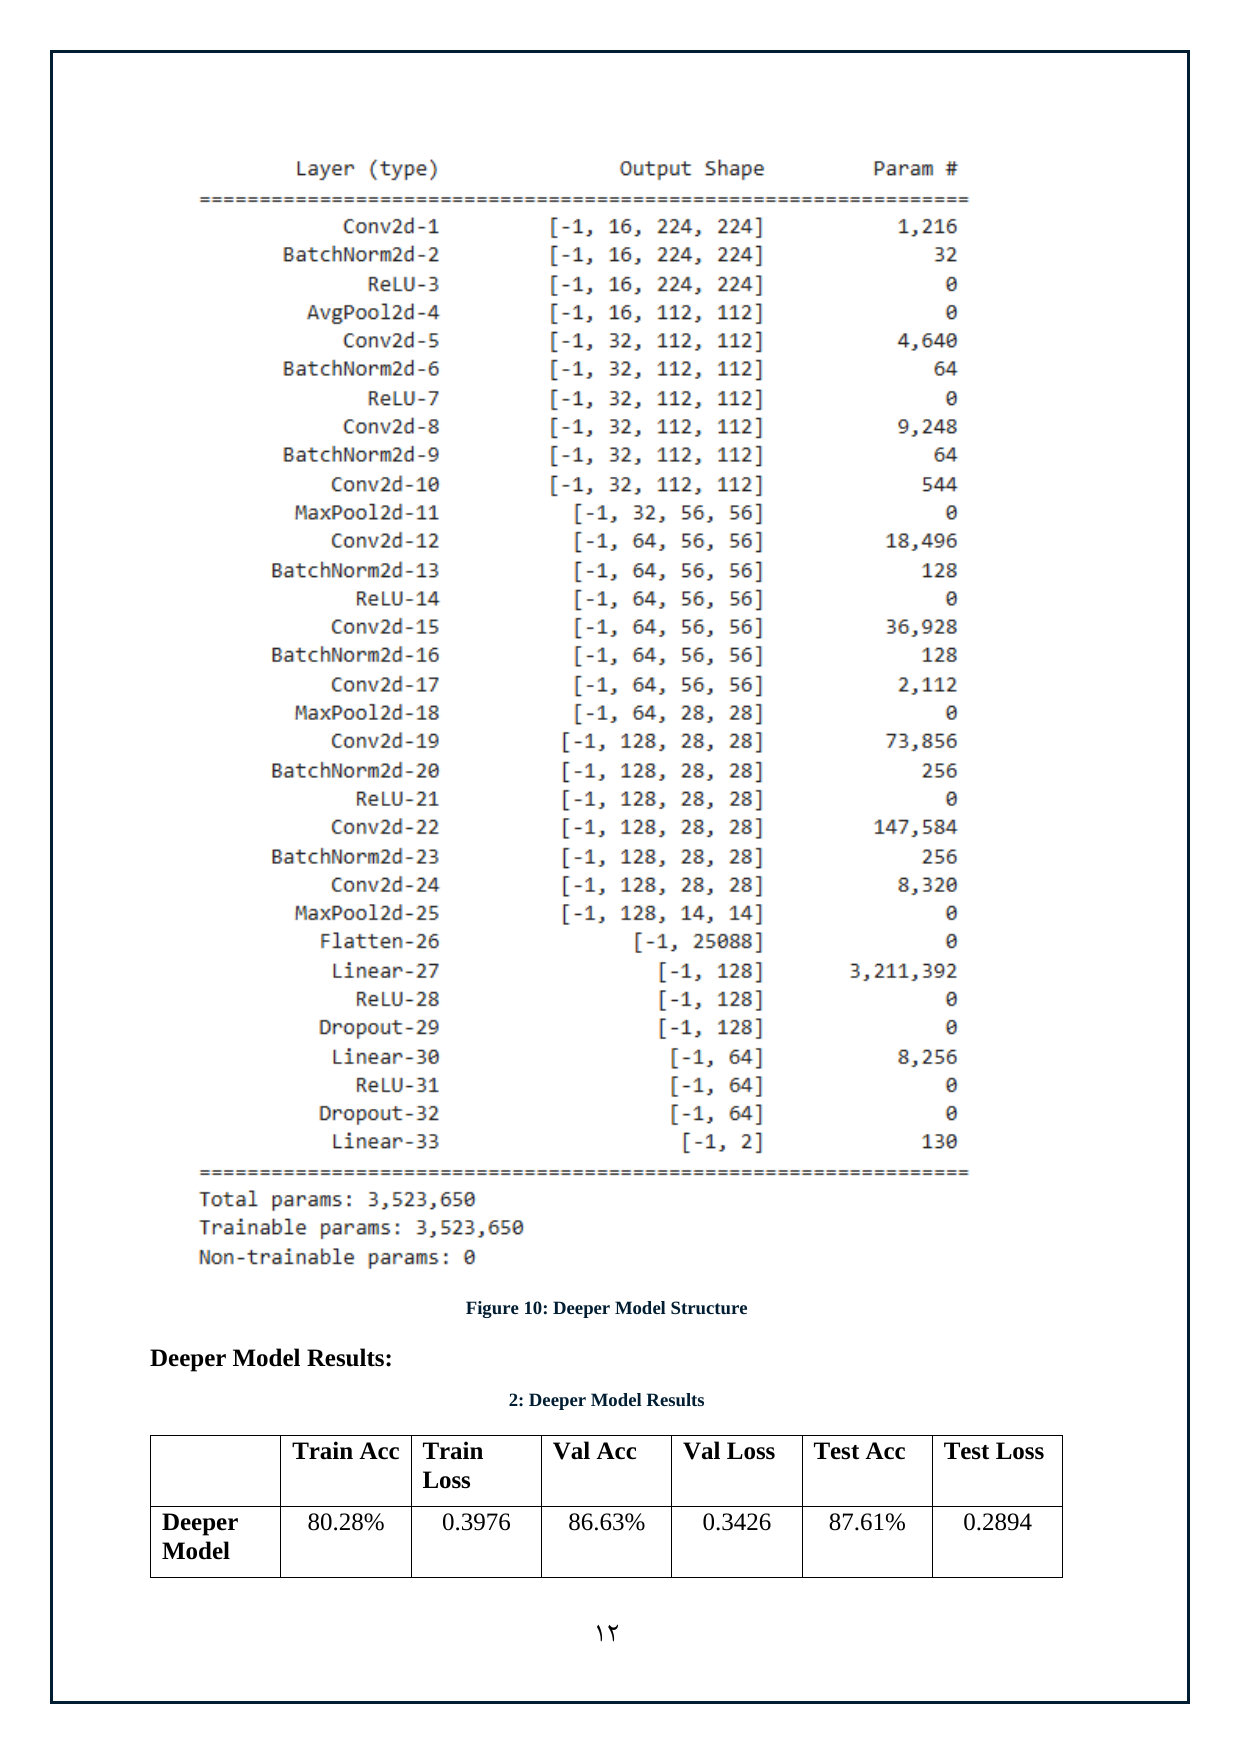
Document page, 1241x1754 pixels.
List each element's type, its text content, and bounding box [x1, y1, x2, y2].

table_header Train Acc [281, 1436, 411, 1506]
table_cell Deeper Model [151, 1507, 280, 1577]
text Deeper Model Results: [150, 1343, 1063, 1372]
table_header Test Acc [803, 1436, 932, 1506]
table_cell 0.2894 [933, 1507, 1062, 1577]
table_header [151, 1436, 280, 1506]
table_cell 80.28% [281, 1507, 411, 1577]
table_header Val Acc [542, 1436, 671, 1506]
picture [179, 150, 1010, 1280]
table_cell 87.61% [803, 1507, 932, 1577]
table_cell 86.63% [542, 1507, 671, 1577]
table_cell 0.3426 [672, 1507, 802, 1577]
table_header Train Loss [412, 1436, 541, 1506]
table_header Test Loss [933, 1436, 1062, 1506]
table_header Val Loss [672, 1436, 802, 1506]
table_cell 0.3976 [412, 1507, 541, 1577]
